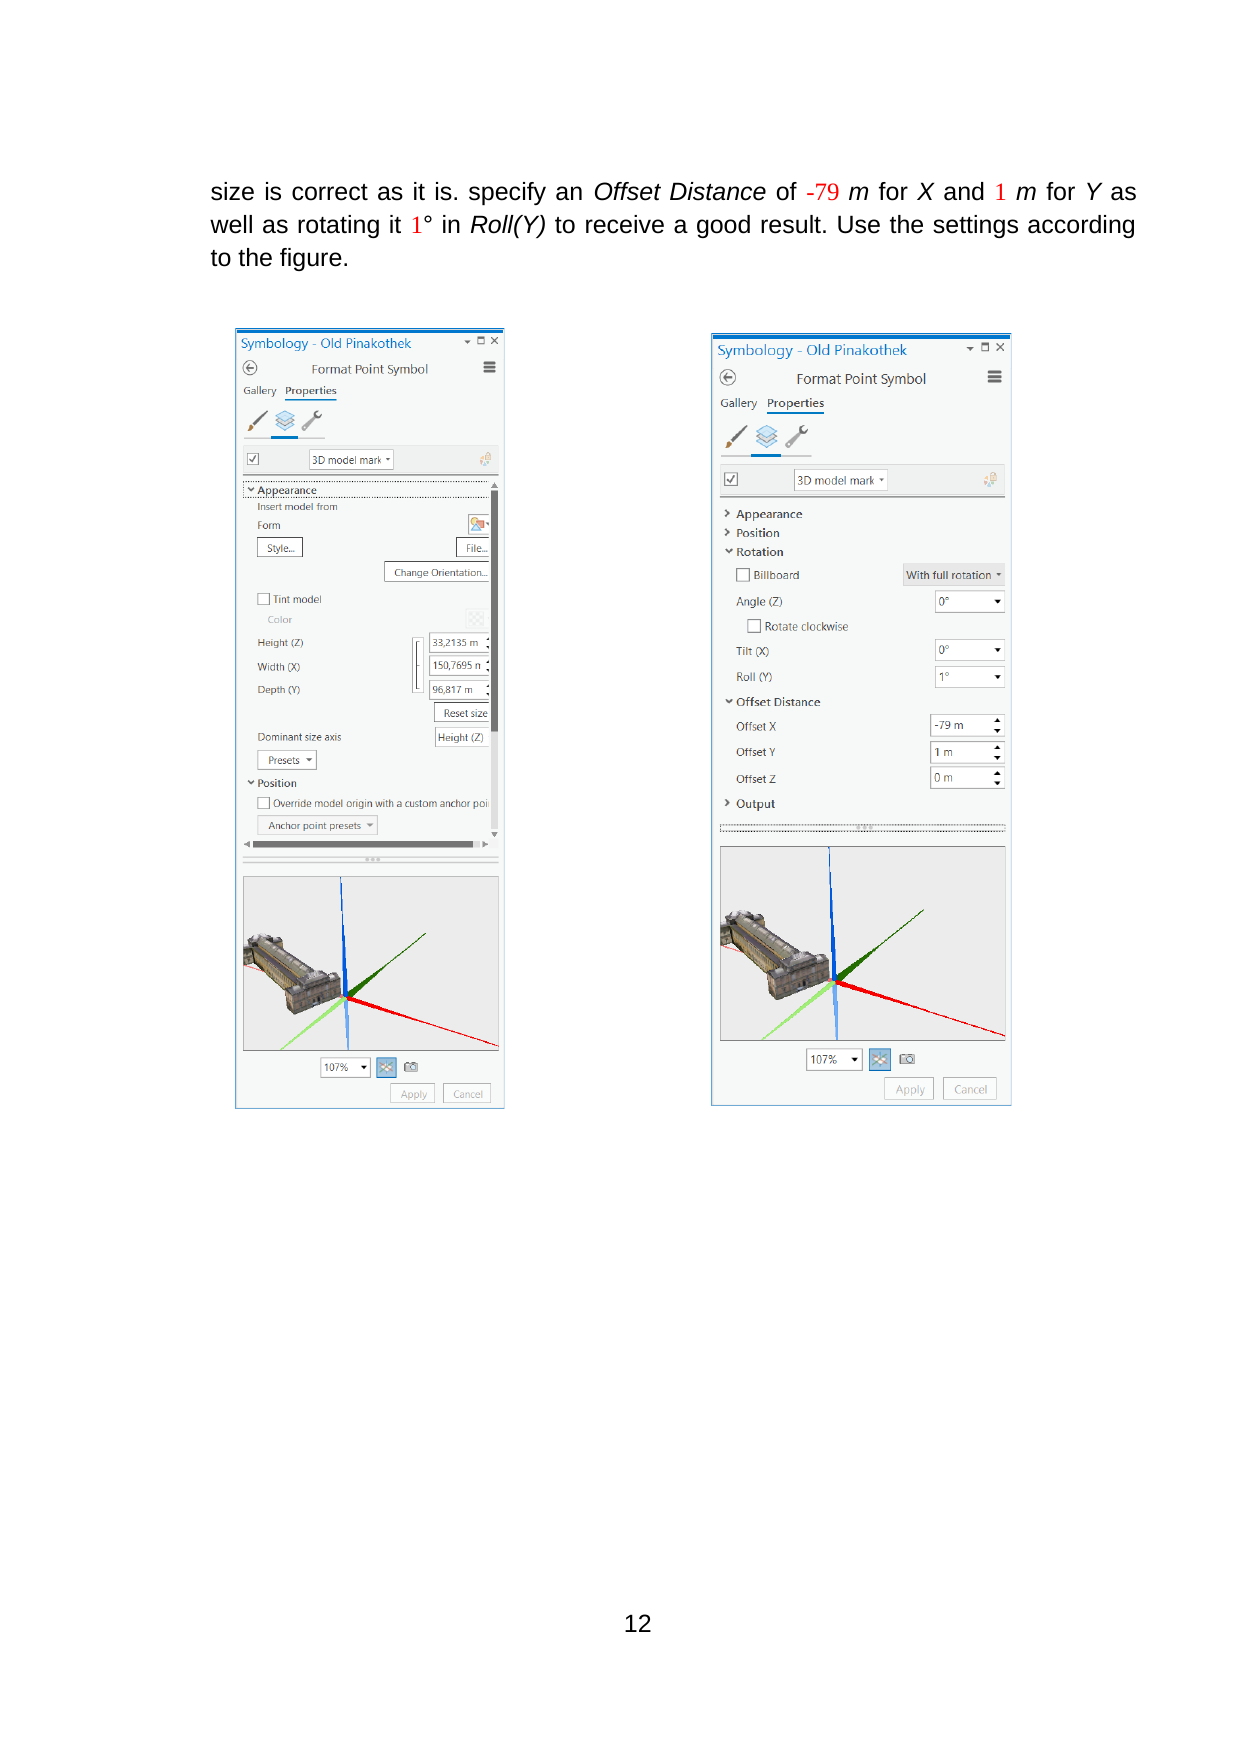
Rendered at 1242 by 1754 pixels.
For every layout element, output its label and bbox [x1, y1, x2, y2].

picture [235, 328, 505, 1109]
picture [711, 333, 1012, 1106]
list [173, 177, 1137, 272]
